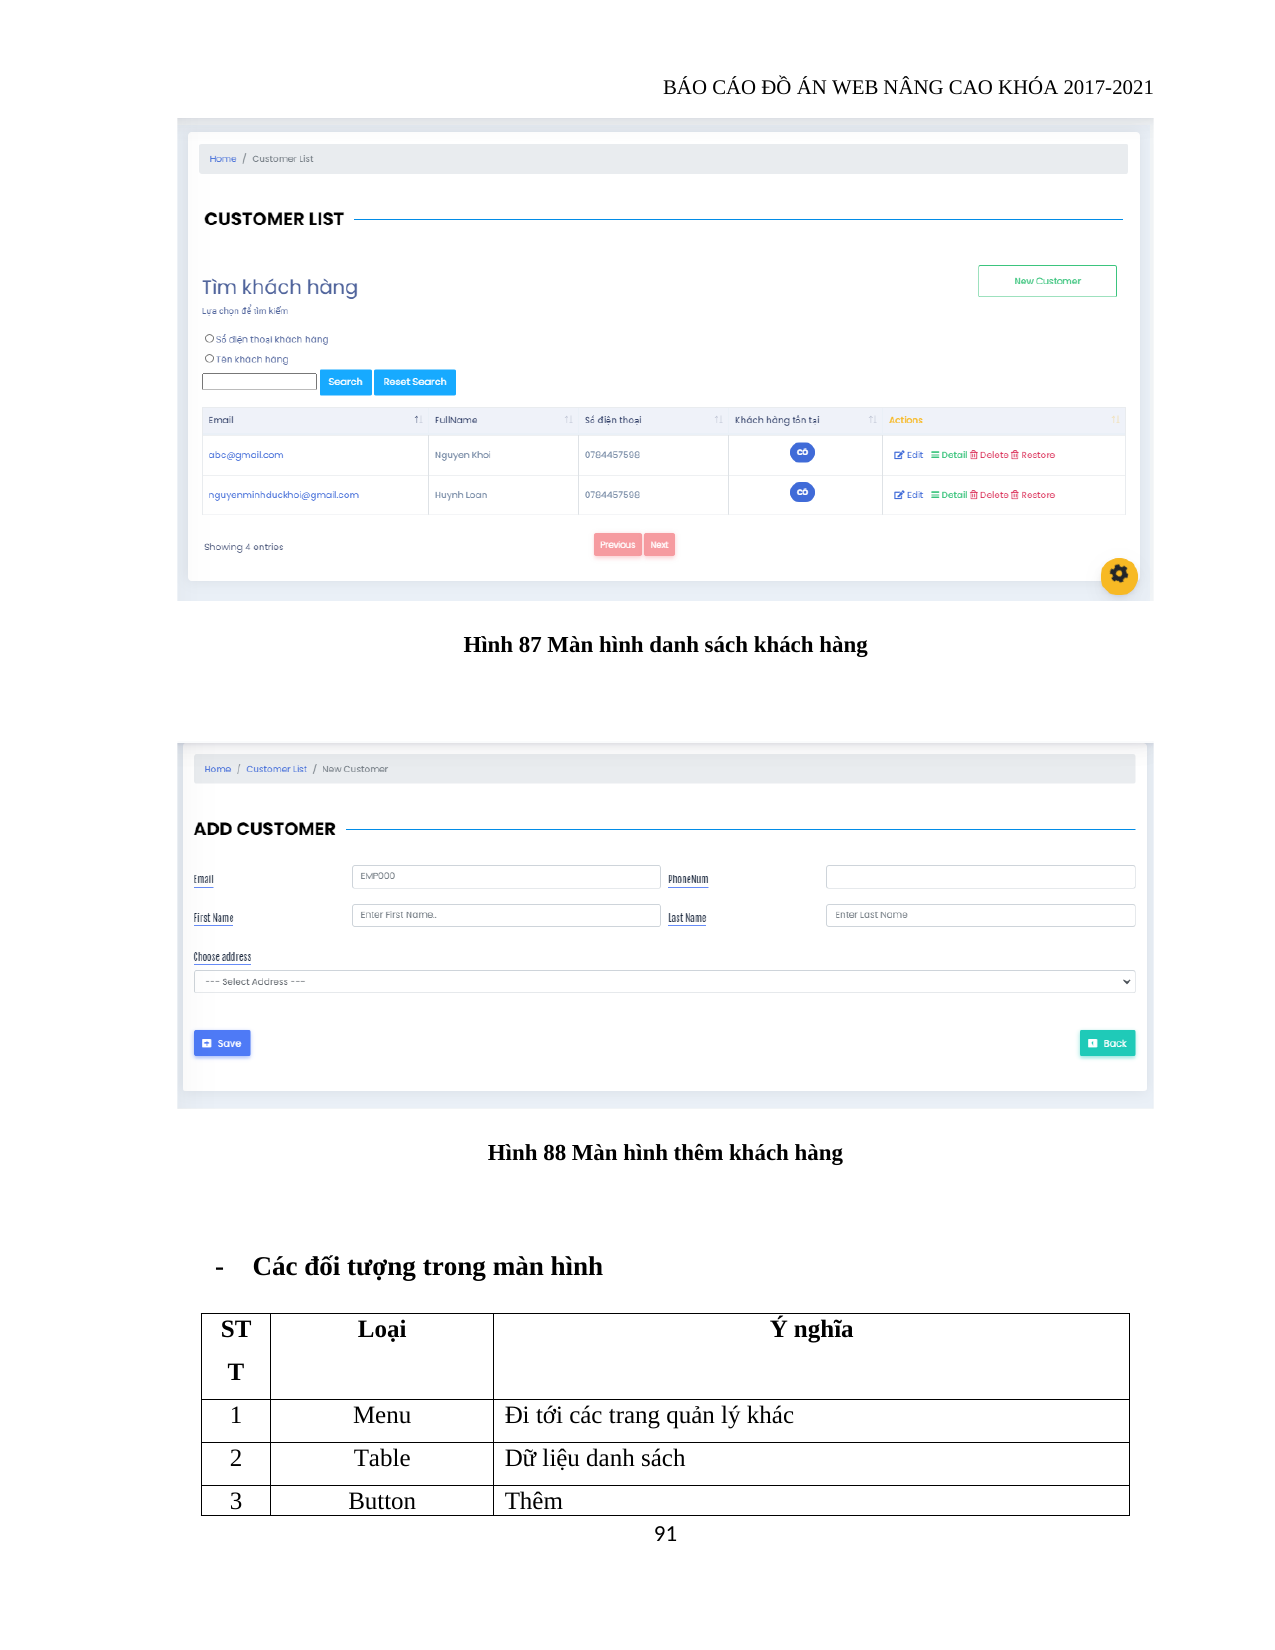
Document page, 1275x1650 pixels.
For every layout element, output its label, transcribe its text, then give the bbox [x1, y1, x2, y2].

picture [177, 741, 1154, 1109]
table_cell 3 [202, 1486, 270, 1515]
table_cell Đi tới các trang quản lý khác [494, 1400, 1129, 1442]
table_cell Table [271, 1443, 493, 1485]
table_cell Thêm [494, 1486, 1129, 1515]
picture [177, 118, 1154, 601]
table_header STT [202, 1314, 270, 1399]
table_header Loại [271, 1314, 493, 1399]
table_cell 2 [202, 1443, 270, 1485]
table_header Ý nghĩa [494, 1314, 1129, 1399]
text Hình 87 Màn hình danh sách khách hàng [177, 631, 1153, 657]
table_cell 1 [202, 1400, 270, 1442]
table_cell Menu [271, 1400, 493, 1442]
list Các đối tượng trong màn hình [215, 1250, 1153, 1281]
table_cell Dữ liệu danh sách [494, 1443, 1129, 1485]
table_cell Button [271, 1486, 493, 1515]
text Hình 88 Màn hình thêm khách hàng [177, 1139, 1153, 1166]
